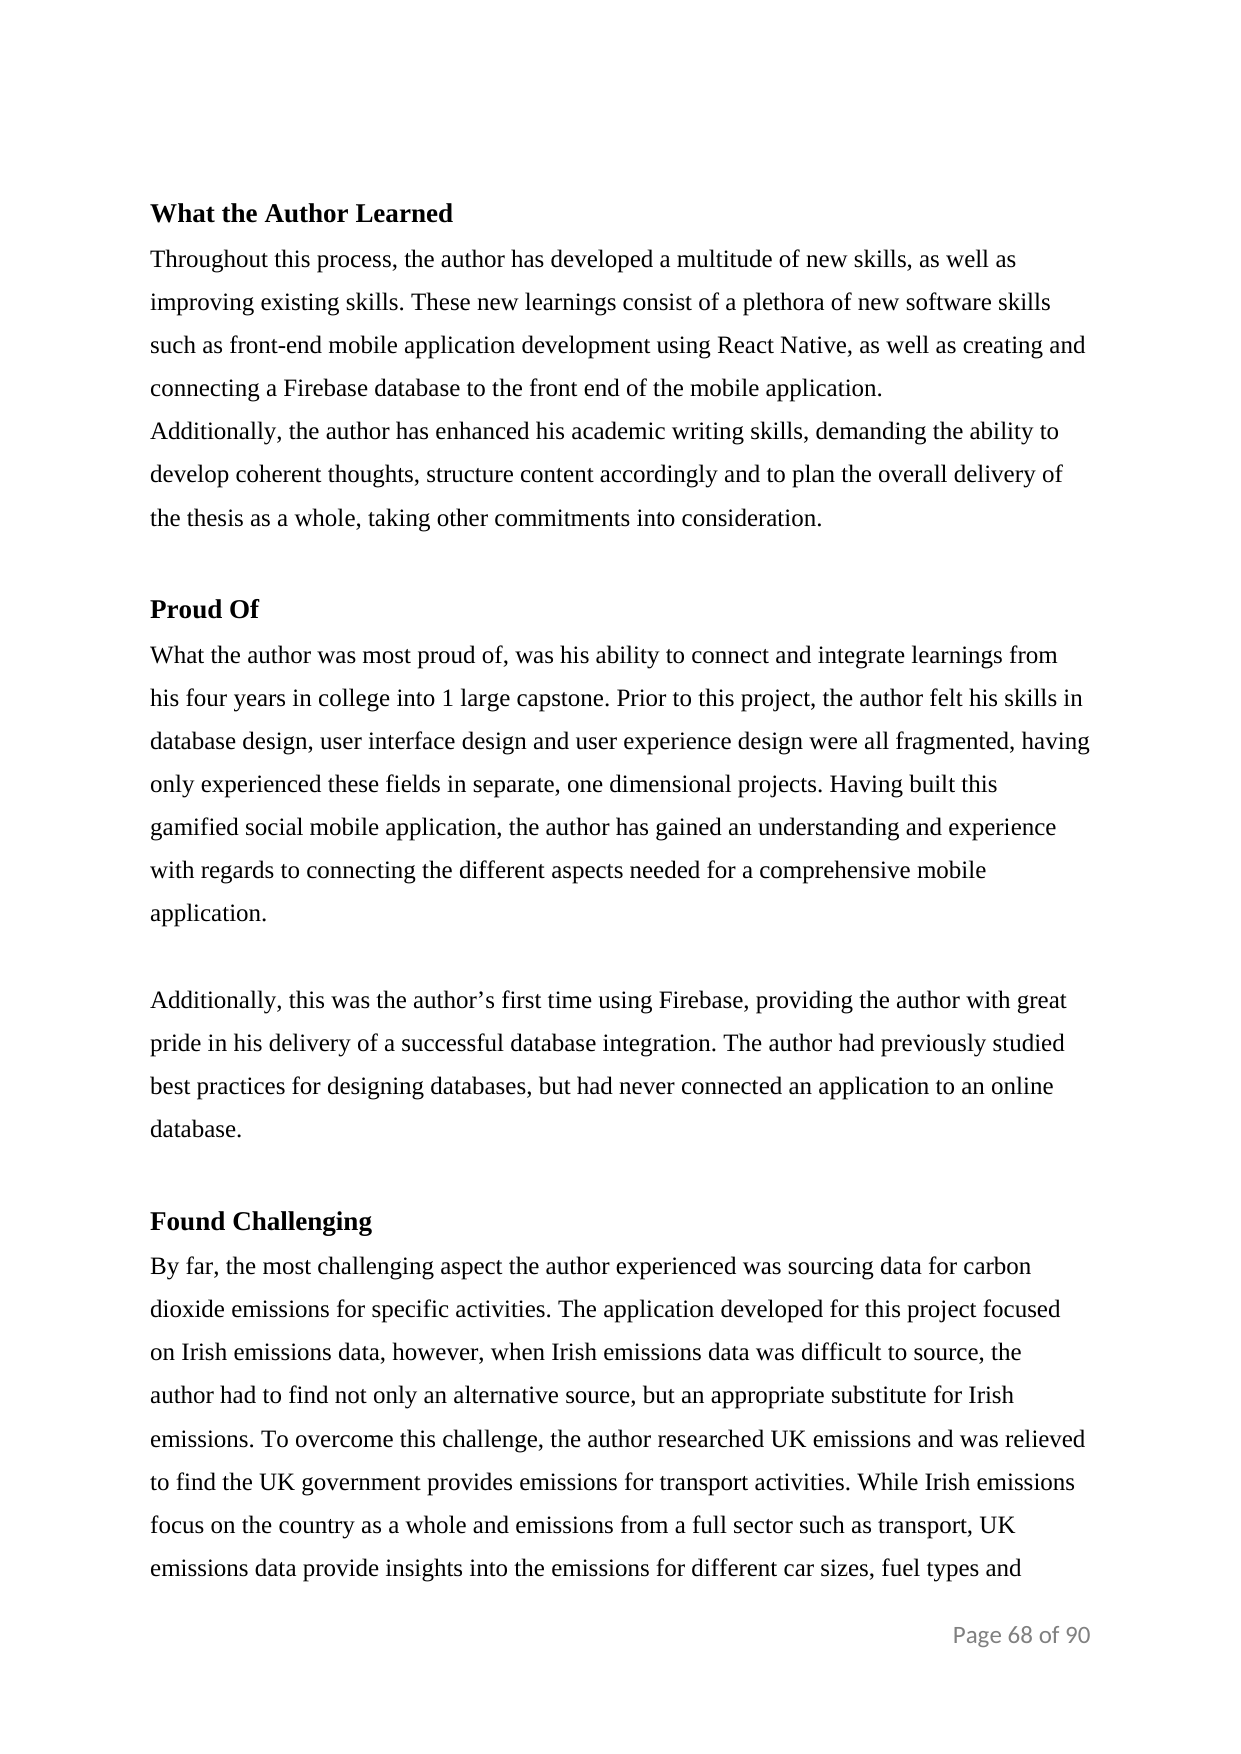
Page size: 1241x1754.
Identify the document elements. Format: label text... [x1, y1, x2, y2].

text Additionally, the author has enhanced his academic writing skills, demanding the ability to develop coherent thoughts, structure content accordingly and to plan the overall delivery of the thesis as a whole, taking other commitments into consideration. [150, 416, 1090, 531]
text Throughout this process, the author has developed a multitude of new skills, as well as improving existing skills. These new learnings consist of a plethora of new software skills such as front-end mobile application development using React Native, as well as creating and connecting a Firebase database to the front end of the mobile application. [150, 244, 1090, 402]
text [150, 1251, 1090, 1582]
subtitle Found Challenging [150, 1204, 1090, 1236]
subtitle What the Author Learned [150, 197, 1090, 228]
subtitle Proud Of [150, 593, 1090, 624]
text Additionally, this was the author’s first time using Firebase, providing the author with great pride in his delivery of a successful database integration. The author had previously studied best practices for designing databases, but had never connected an application to an online database. [150, 985, 1090, 1143]
text What the author was most proud of, was his ability to connect and integrate learnings from his four years in college into 1 large capstone. Prior to this project, the author felt his skills in database design, user interface design and user experience design were all fragmented, having only experienced these fields in separate, one dimensional projects. Having built this gamified social mobile application, the author has gained an understanding and experience with regards to connecting the different aspects needed for a comprehensive mobile application. [150, 640, 1090, 927]
